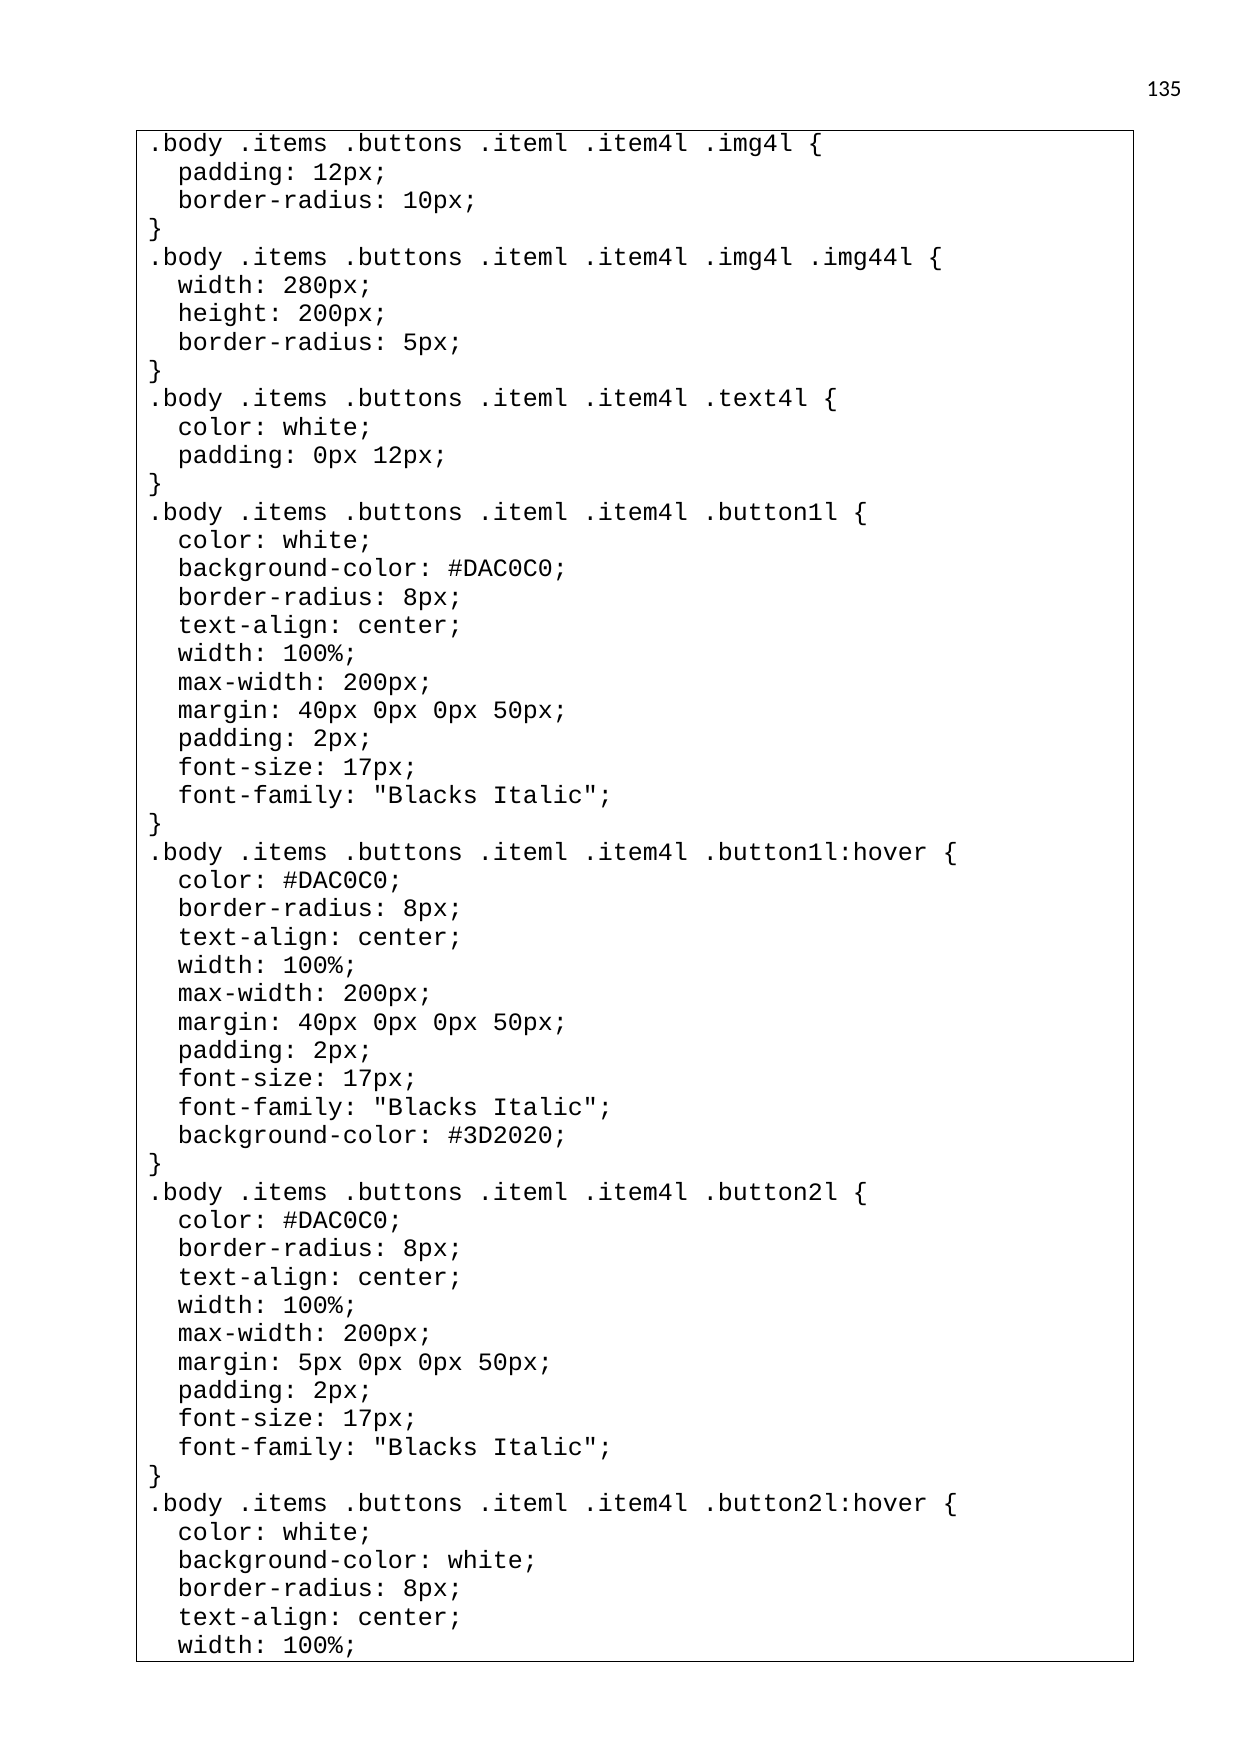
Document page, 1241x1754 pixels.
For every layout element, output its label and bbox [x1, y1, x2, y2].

table_header [137, 131, 1133, 1661]
